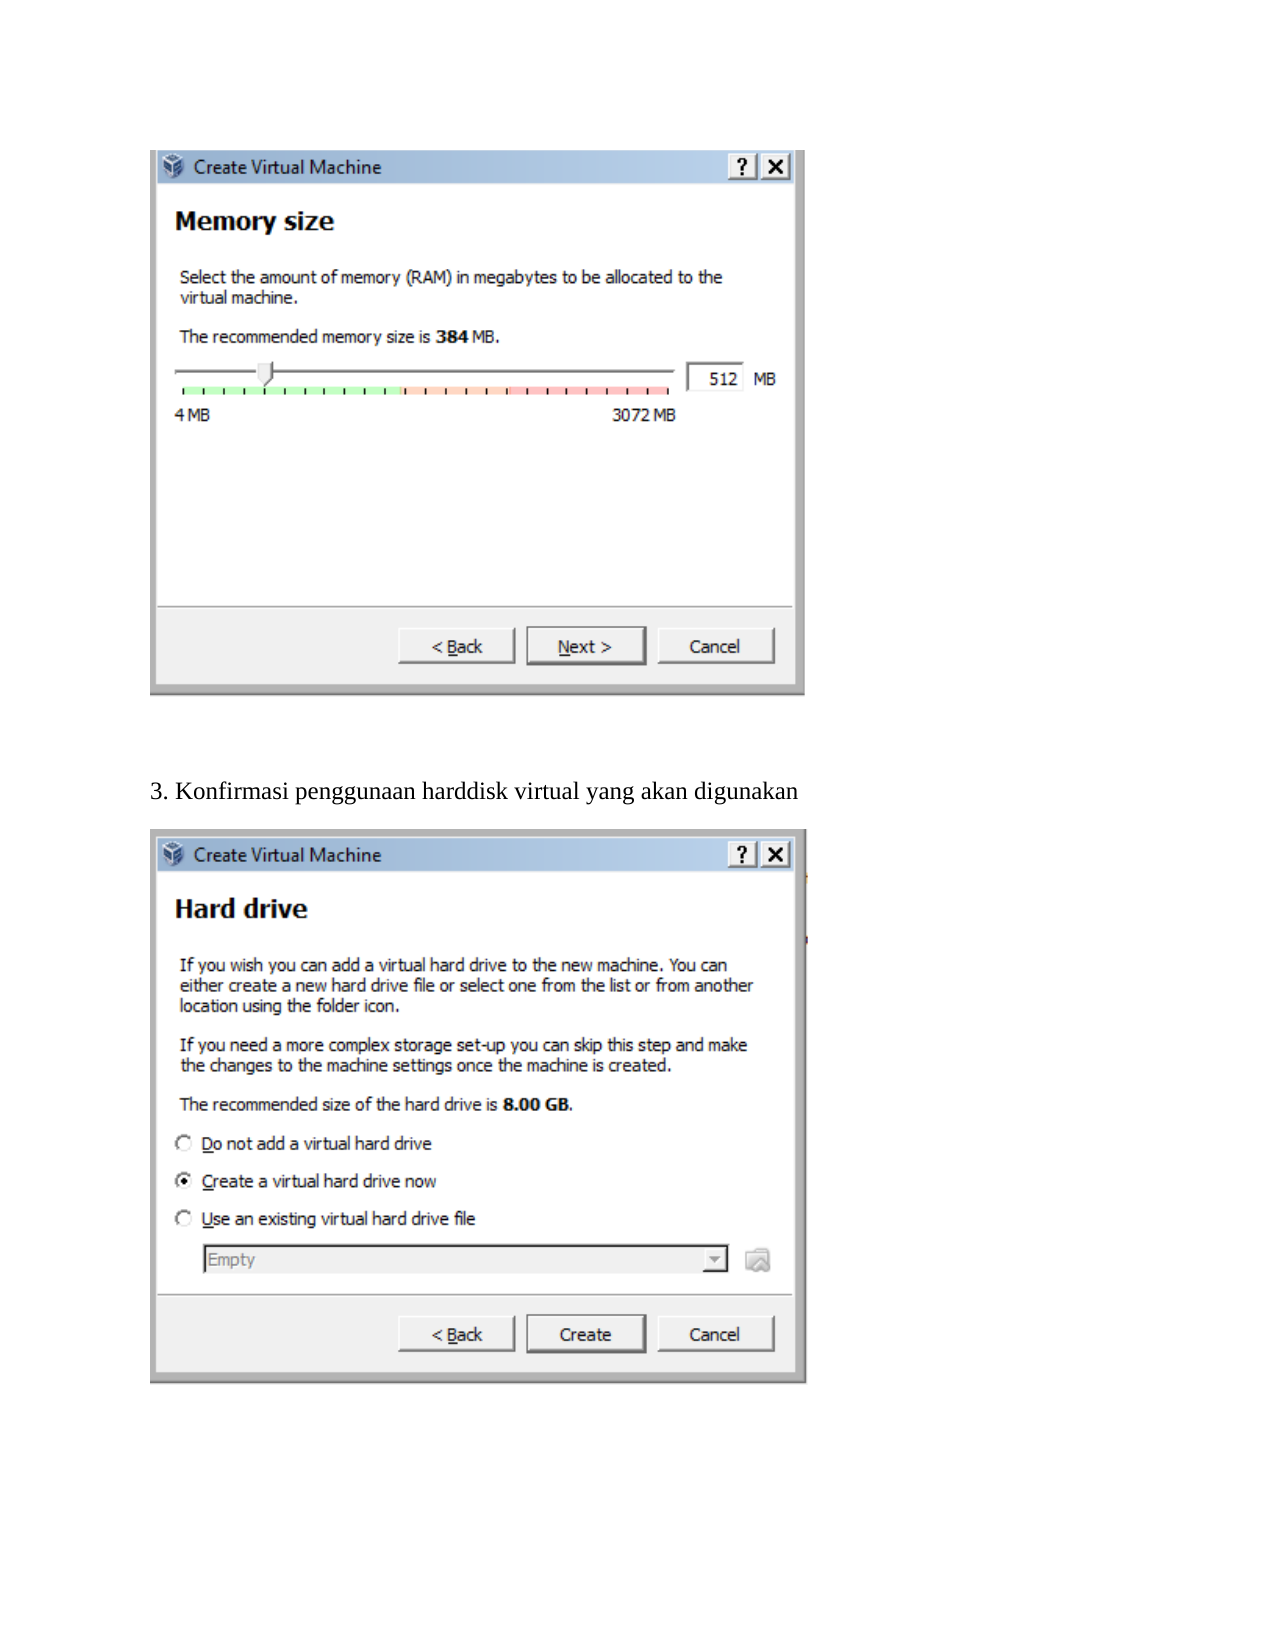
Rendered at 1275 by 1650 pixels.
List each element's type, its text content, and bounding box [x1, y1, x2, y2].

picture [150, 150, 805, 697]
picture [150, 829, 808, 1385]
text 3. Konfirmasi penggunaan harddisk virtual yang akan digunakan [150, 776, 1125, 804]
